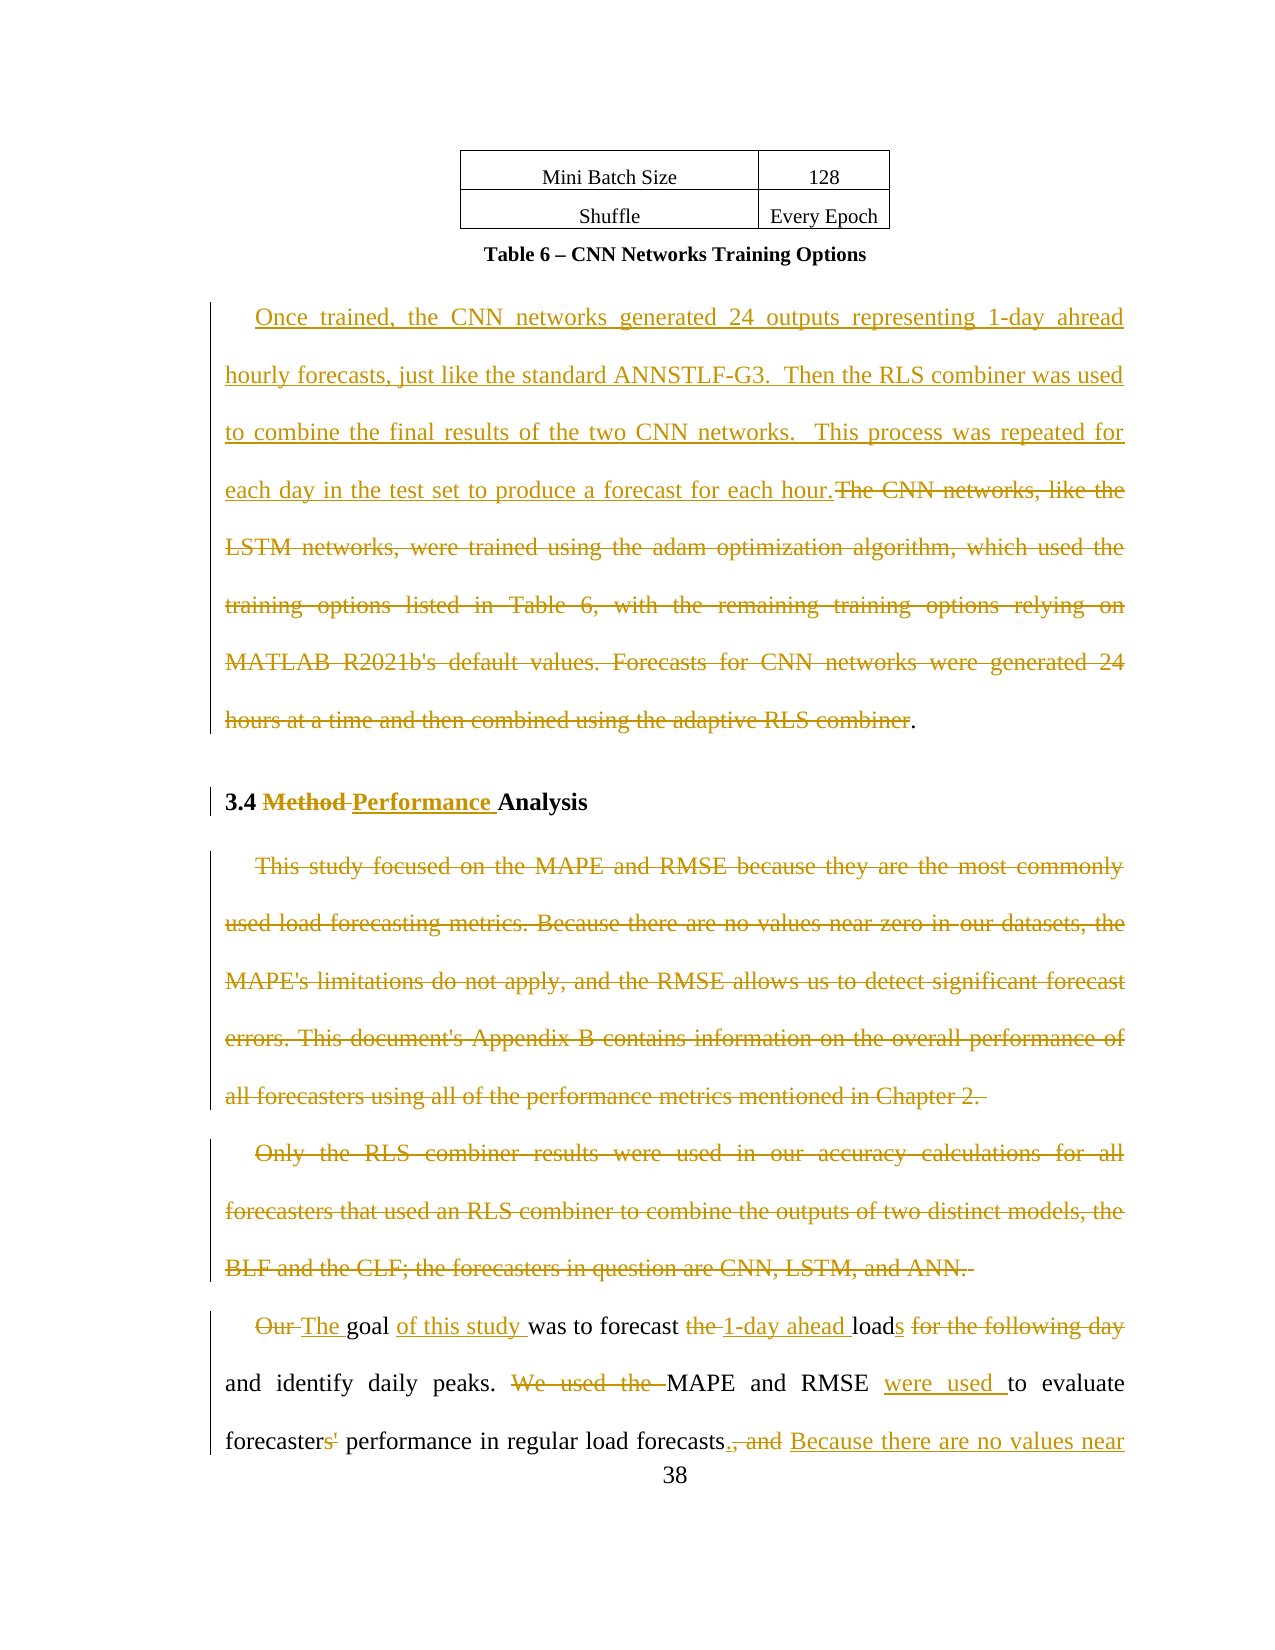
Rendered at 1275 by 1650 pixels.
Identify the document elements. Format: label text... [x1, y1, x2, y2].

table_cell Every Epoch [759, 190, 889, 228]
text . [225, 549, 1125, 605]
text . [225, 444, 1125, 548]
subtitle 3.4 Analysis [225, 787, 1125, 816]
text . [225, 302, 1125, 442]
text . [225, 607, 1125, 663]
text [225, 1311, 1125, 1455]
table_cell 128 [759, 151, 889, 189]
table_cell Shuffle [461, 190, 758, 228]
text . [225, 664, 1125, 733]
table_cell Mini Batch Size [461, 151, 758, 189]
